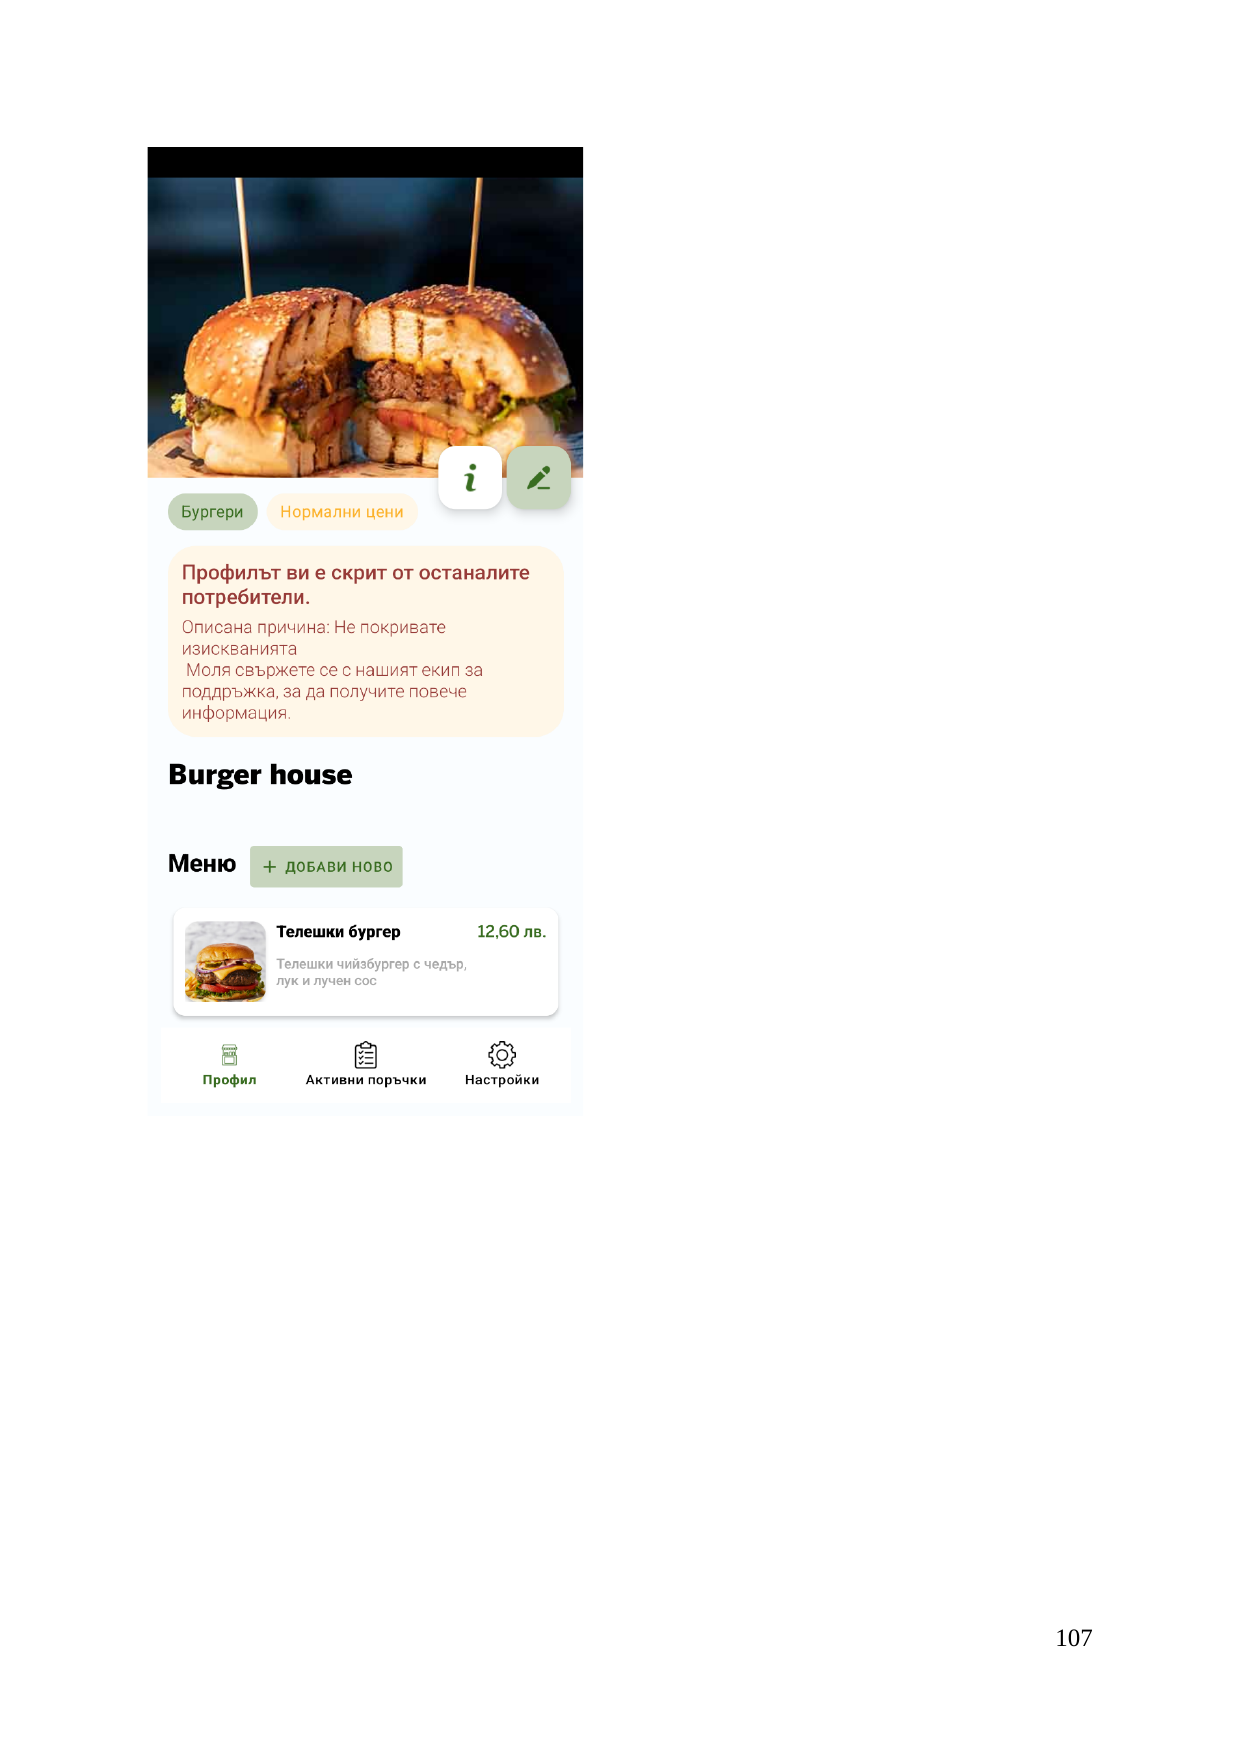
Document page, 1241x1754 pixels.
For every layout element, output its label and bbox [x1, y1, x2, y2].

picture [147, 147, 584, 1116]
